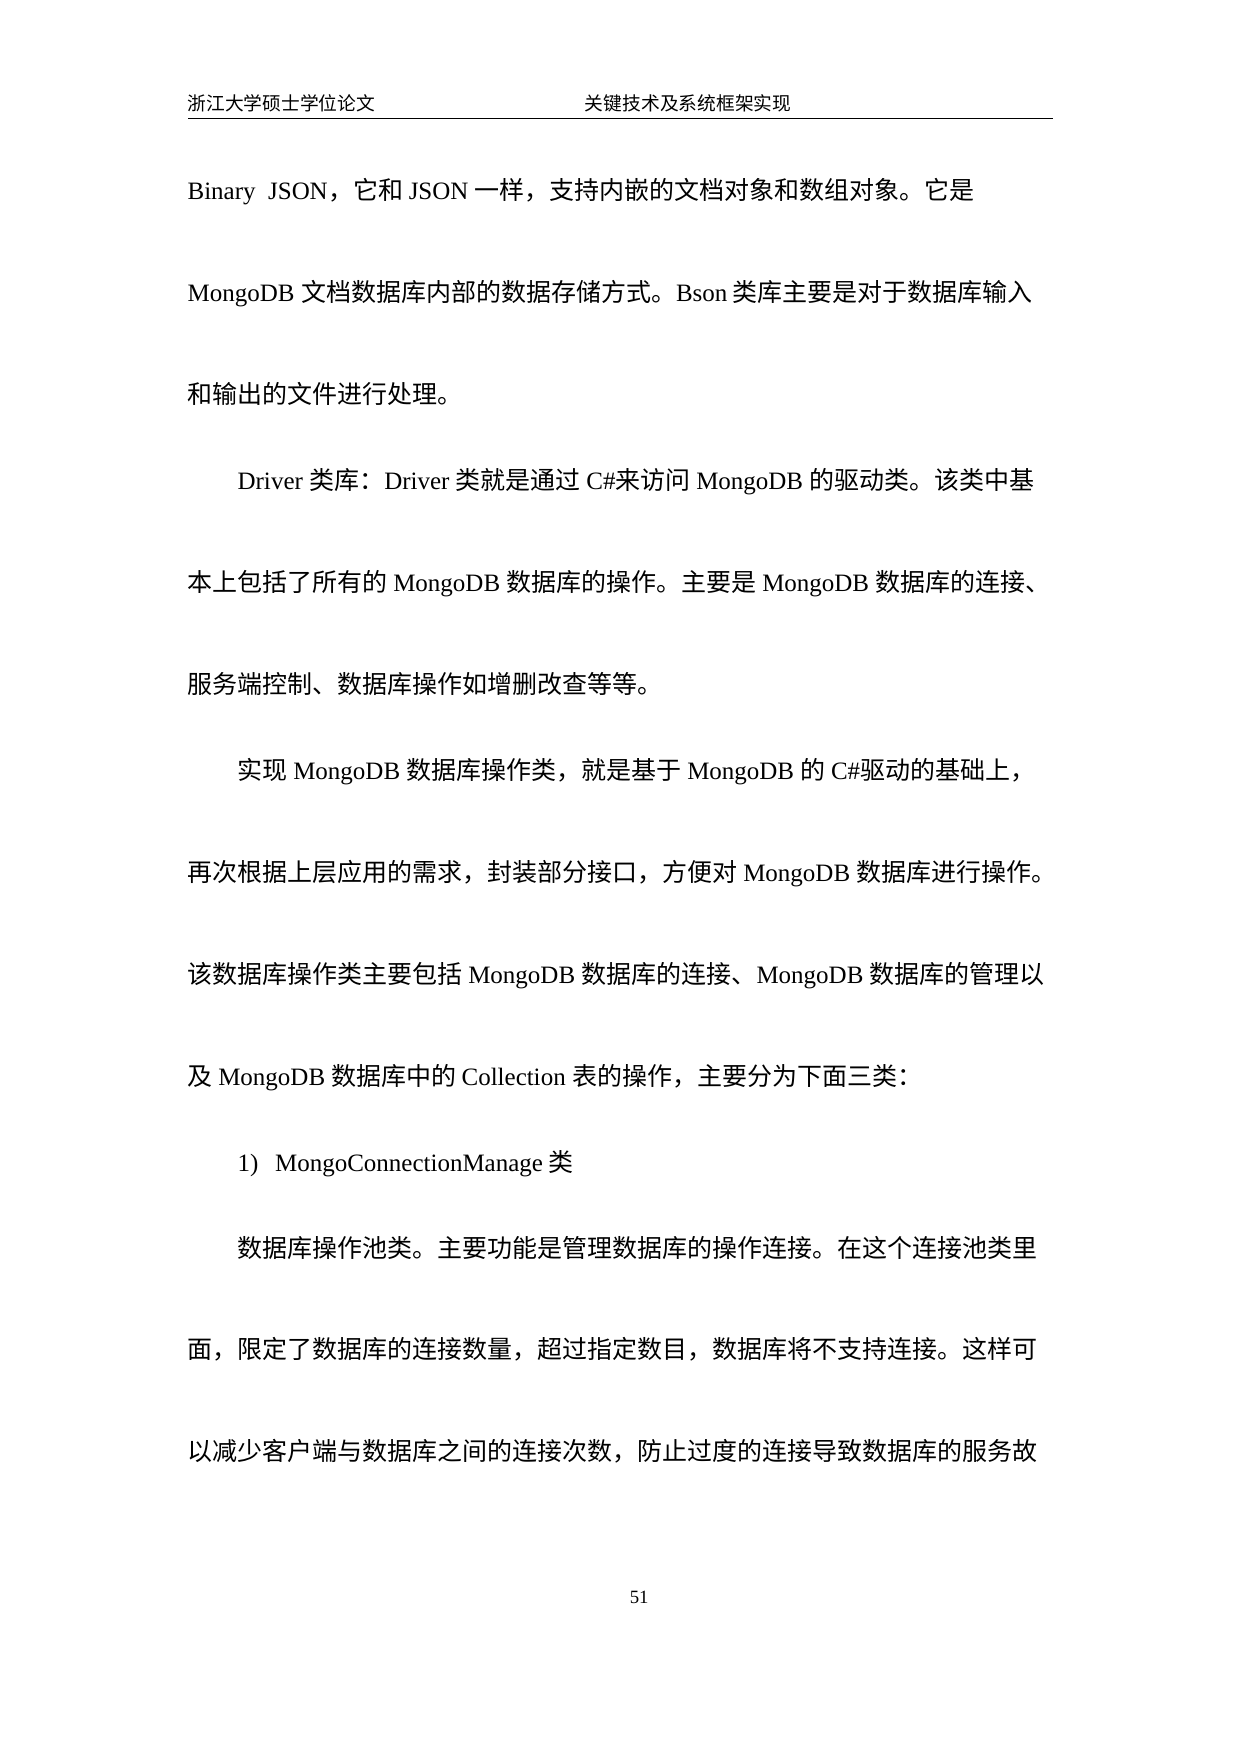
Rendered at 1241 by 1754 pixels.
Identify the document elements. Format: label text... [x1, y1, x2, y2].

text Driver 类库：Driver 类就是通过 C#来访问 MongoDB 的驱动类。该类中基本上包括了所有的 MongoDB 数据库的操作。主要是 MongoDB 数据库的连接、服务端控制、数据库操作如增删改查等等。 [187, 445, 1053, 716]
text 1) MongoConnectionManage类 [187, 1126, 1053, 1194]
text 实现 MongoDB 数据库操作类，就是基于 MongoDB 的 C#驱动的基础上，再次根据上层应用的需求，封装部分接口，方便对 MongoDB 数据库进行操作。该数据库操作类主要包括 MongoDB 数据库的连接、MongoDB 数据库的管理以及 MongoDB 数据库中的Collection 表的操作，主要分为下面三类： [187, 734, 1053, 1108]
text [187, 155, 1053, 427]
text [187, 1212, 1053, 1484]
